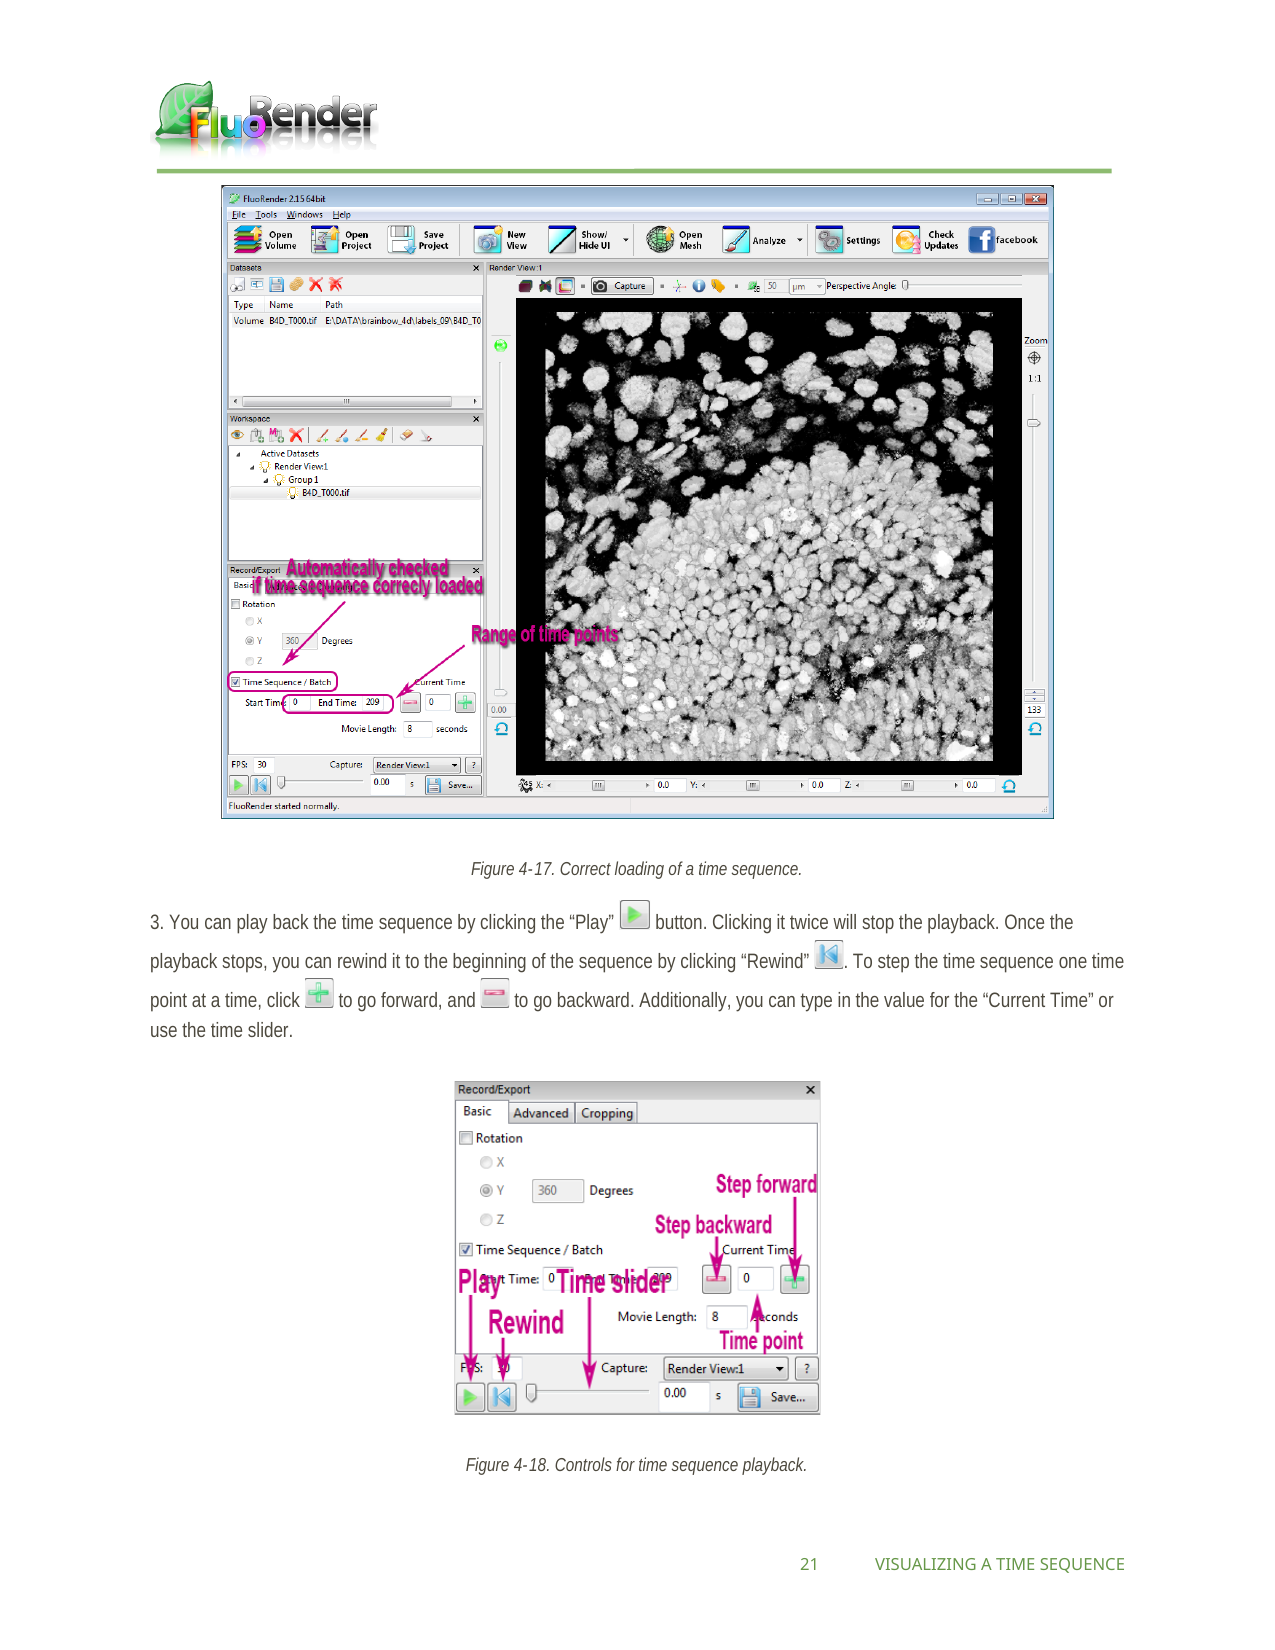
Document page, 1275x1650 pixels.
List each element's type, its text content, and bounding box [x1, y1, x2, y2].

picture [619, 900, 651, 930]
picture [814, 940, 844, 969]
picture [221, 185, 1054, 819]
text Figure -. Correct loading of a time sequence. [150, 858, 1125, 879]
text Figure -. Controls for time sequence playback. [150, 1453, 1125, 1475]
picture [305, 978, 334, 1008]
picture [150, 75, 379, 162]
picture [480, 978, 510, 1008]
text 3. You can play back the time sequence by clicking the “Play” button. Clicking it twice will stop the playback. Once the playback stops, you can rewind it to the beginning of the sequence by clicking “Rewind” . To step the time sequence one time point at a time, click to go forward, and to go backward. Additionally, you can type in the value for the “Current Time” or use the time slider. [150, 900, 1125, 1042]
picture [454, 1081, 821, 1415]
